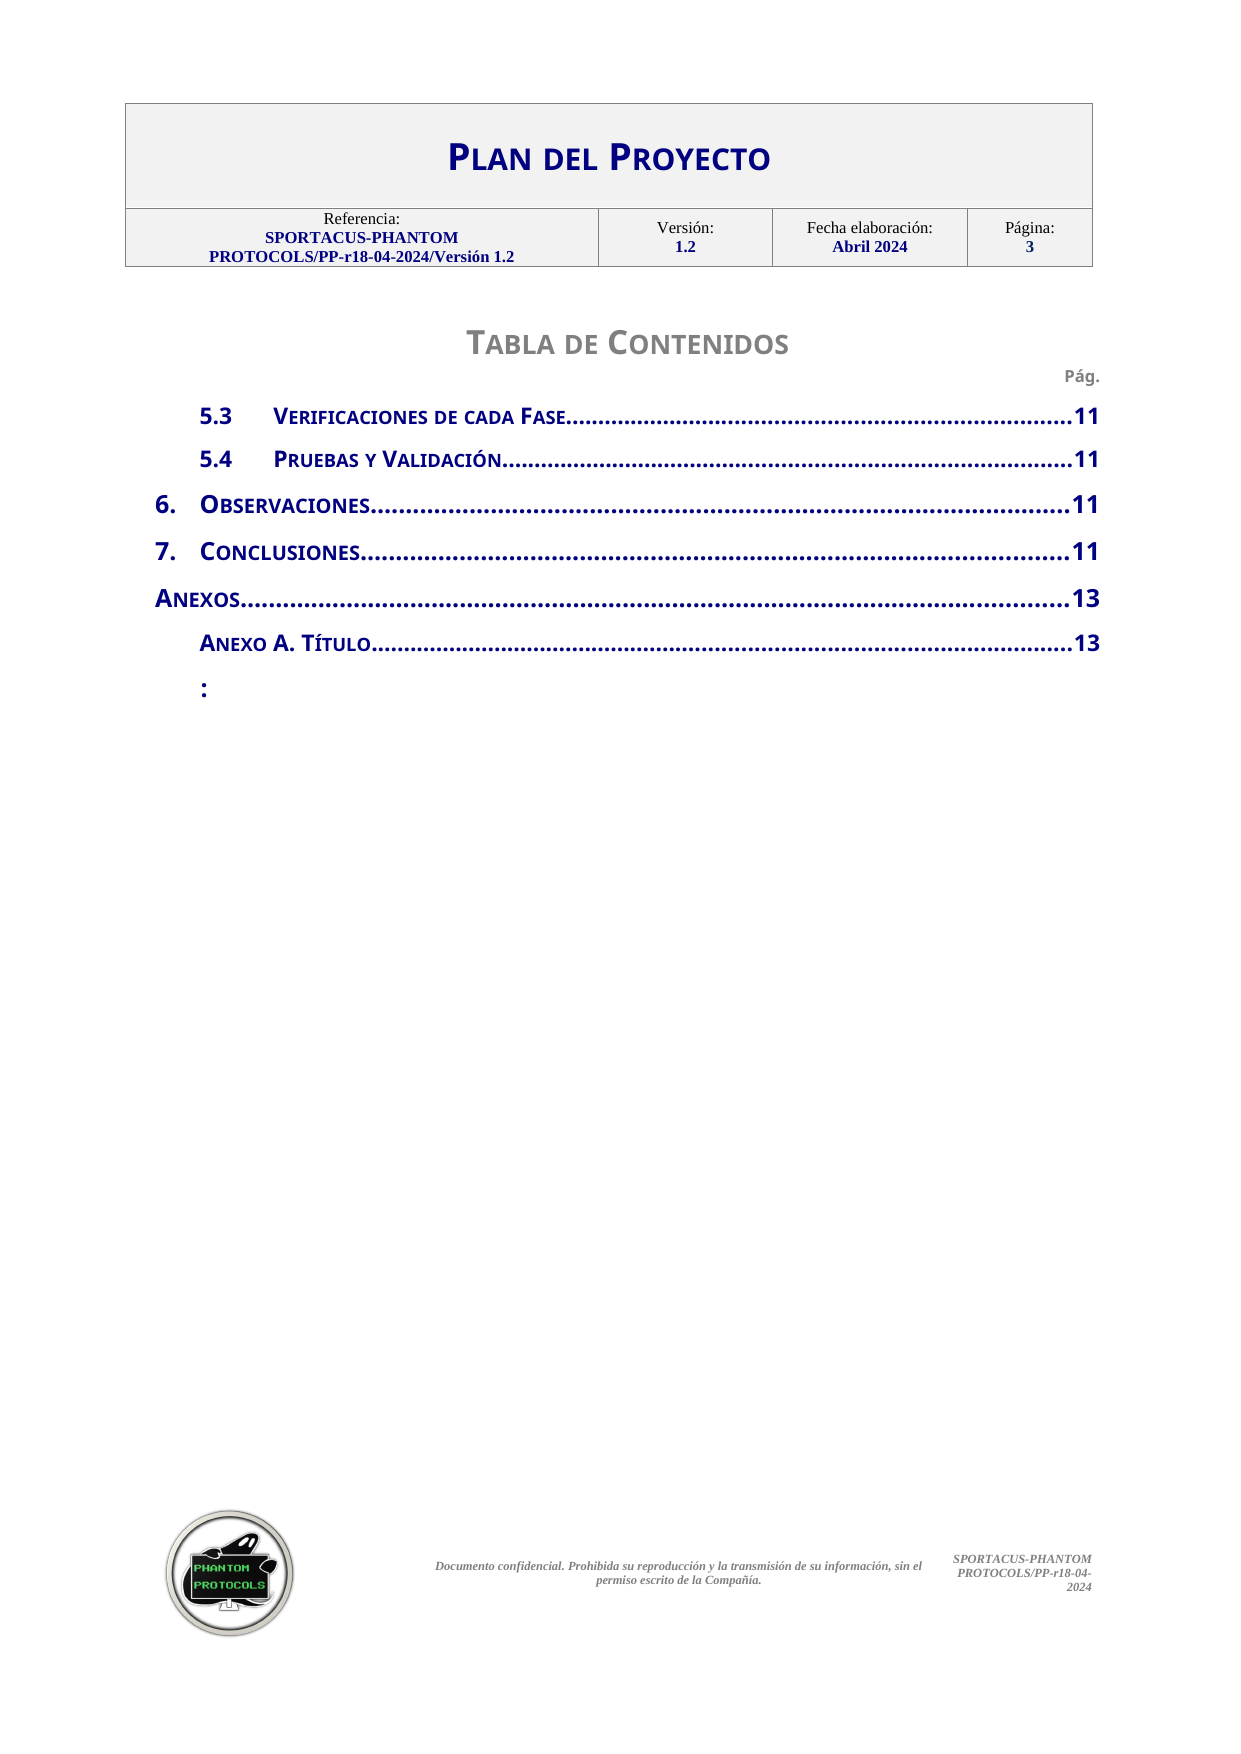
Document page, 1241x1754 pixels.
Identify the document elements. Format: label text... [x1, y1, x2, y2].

picture [162, 1506, 296, 1640]
table_header Tabla de Contenidos [148, 294, 1107, 364]
table_cell Pág. [148, 365, 1107, 387]
